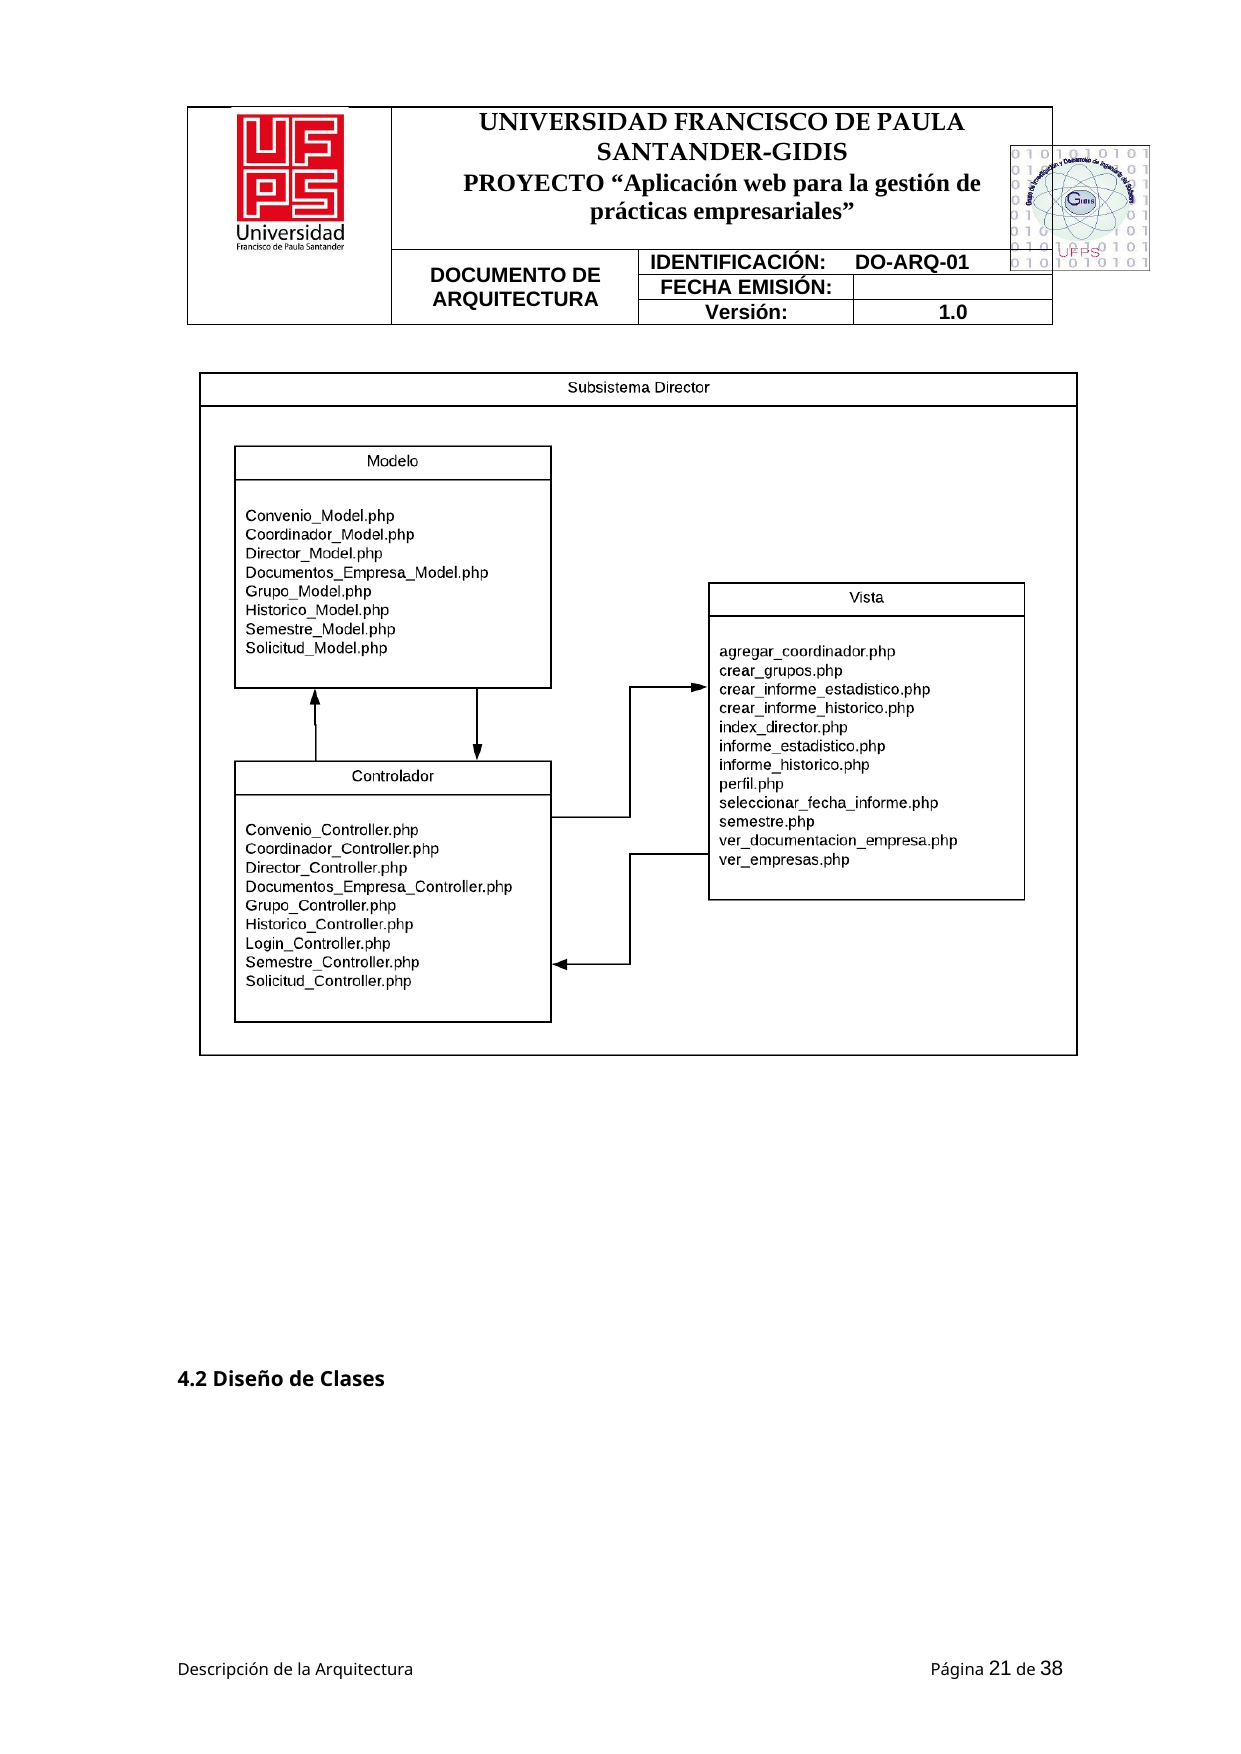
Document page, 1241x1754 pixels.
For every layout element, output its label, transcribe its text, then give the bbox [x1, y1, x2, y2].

text 4.2 Diseño de Clases [177, 1364, 1063, 1393]
picture [231, 107, 349, 255]
picture [1010, 250, 1052, 272]
picture [1010, 145, 1052, 249]
picture [1053, 145, 1151, 272]
